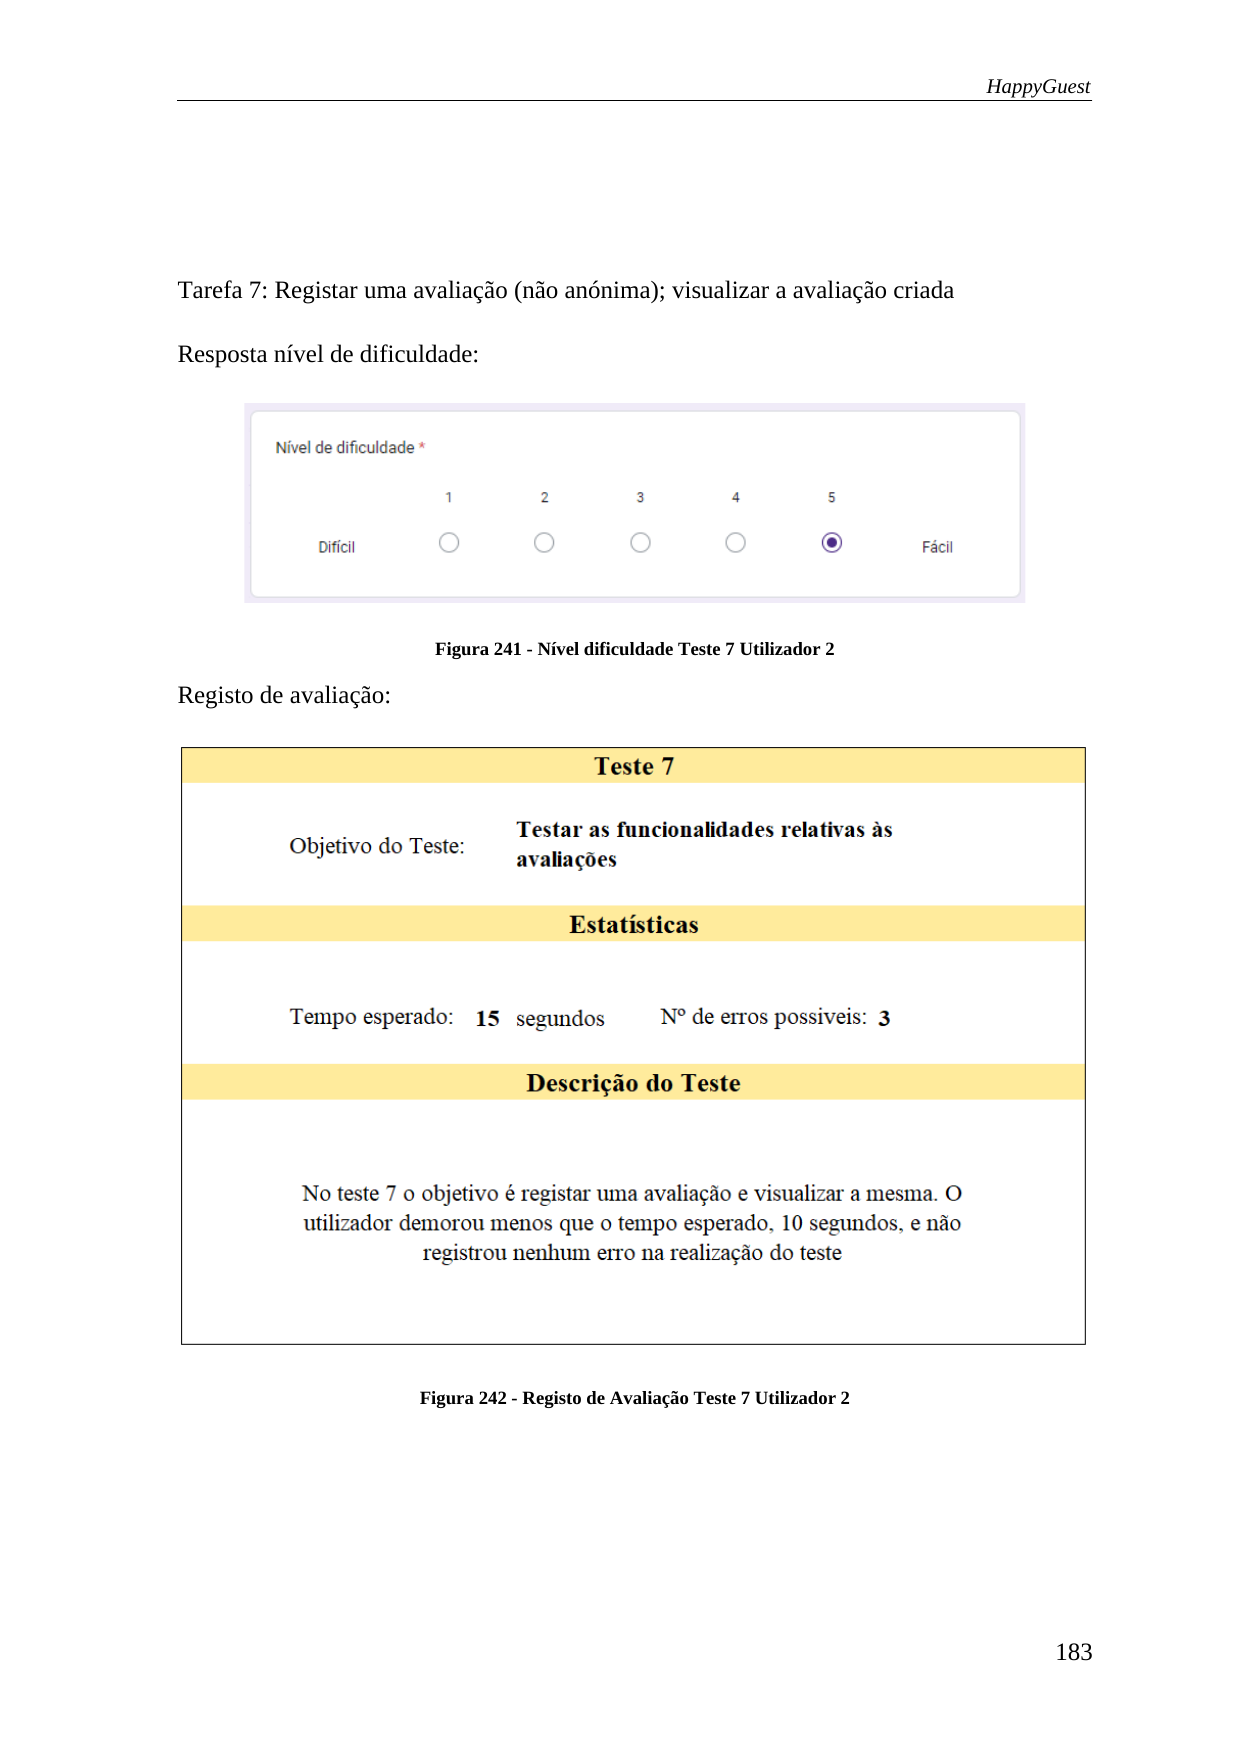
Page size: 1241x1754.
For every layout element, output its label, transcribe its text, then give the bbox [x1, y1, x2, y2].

picture [177, 743, 1093, 1352]
text Tarefa 7: Registar uma avaliação (não anónima); visualizar a avaliação criada [177, 276, 1092, 304]
text Resposta nível de dificuldade: [177, 339, 1092, 368]
text Registo de avaliação: [177, 680, 1092, 709]
picture [244, 403, 1026, 603]
